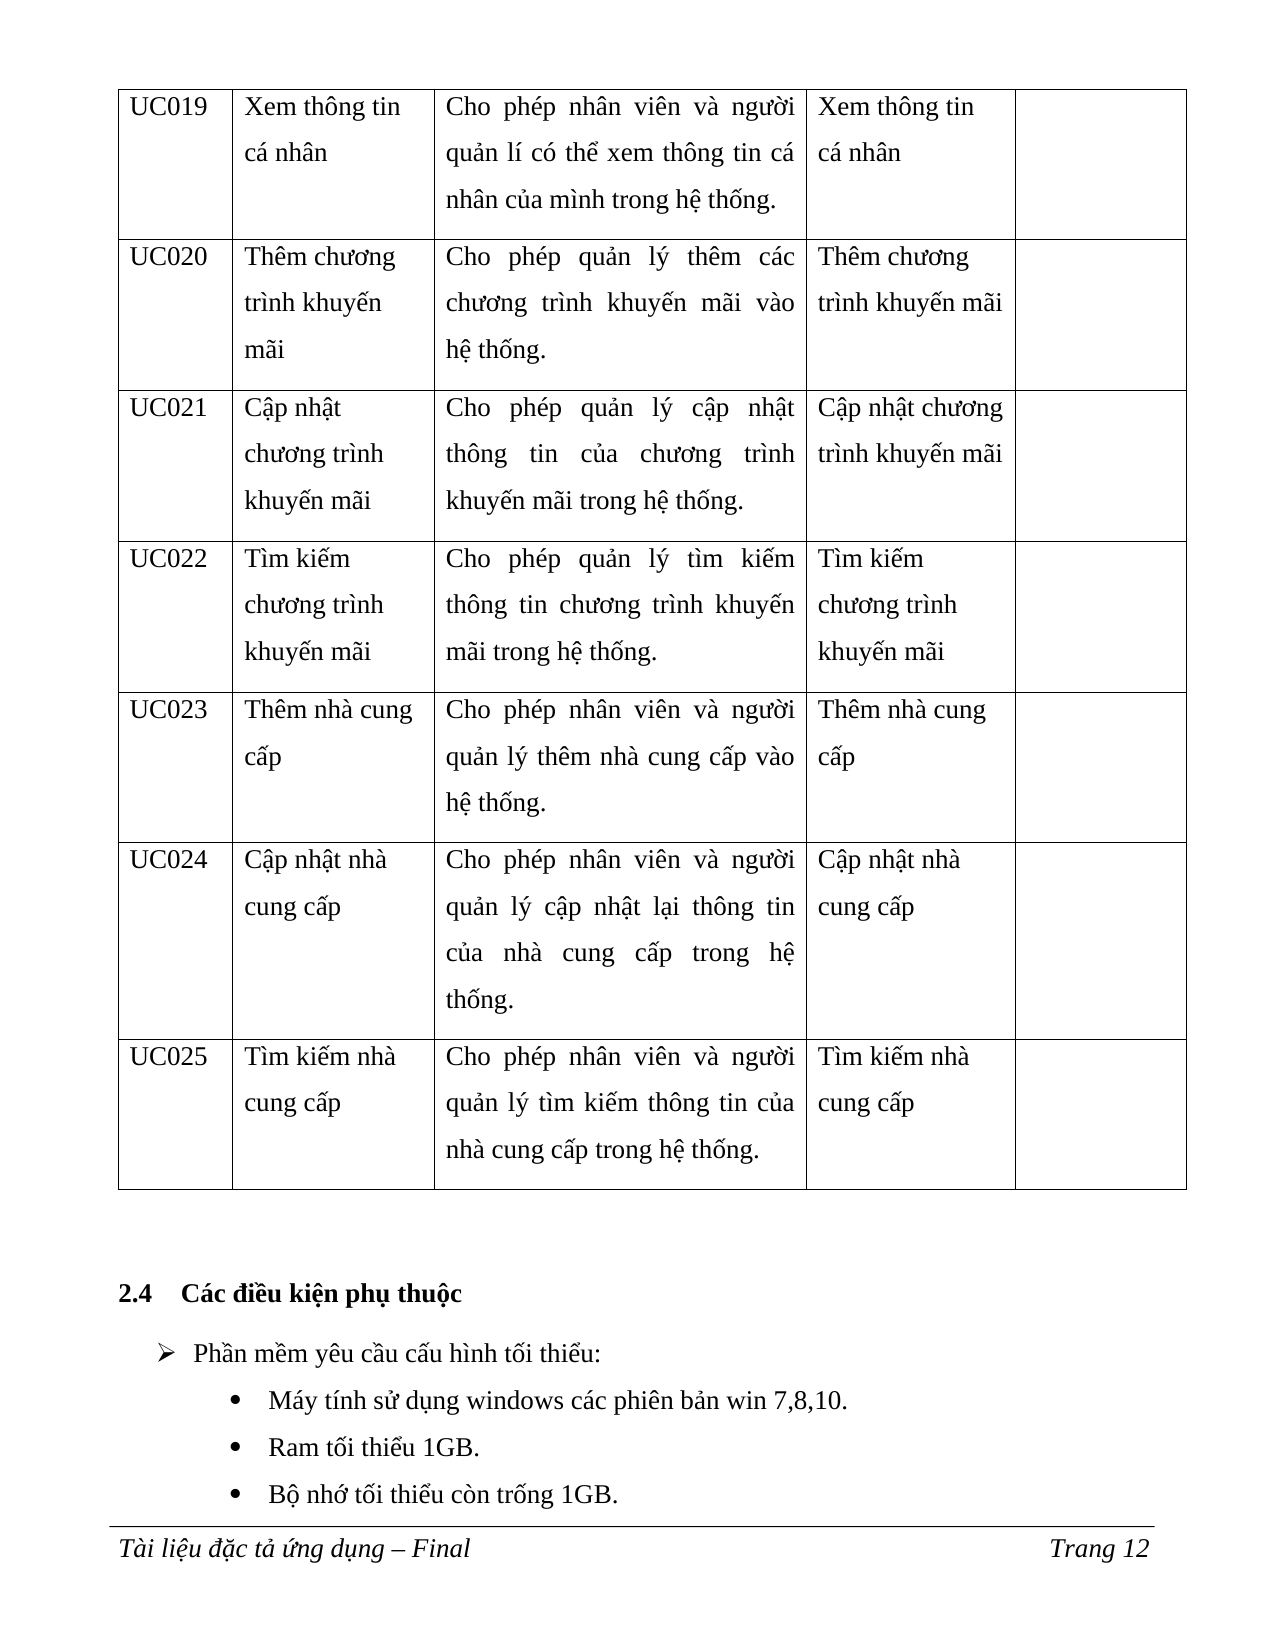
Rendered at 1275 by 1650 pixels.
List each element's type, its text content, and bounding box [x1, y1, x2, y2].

table_cell Tìm kiếm nhà cung cấp [807, 1040, 1015, 1189]
table_cell [1016, 843, 1186, 1039]
table_cell UC021 [119, 391, 232, 541]
table_cell [1016, 391, 1186, 541]
table_cell Cho phép nhân viên và người quản lý thêm nhà cung cấp vào hệ thống. [435, 693, 806, 842]
list Bộ nhớ tối thiểu còn trống 1GB. [231, 1478, 1186, 1509]
table_cell Cho phép nhân viên và người quản lí có thể xem thông tin cá nhân của mình trong hệ thống. [435, 90, 806, 239]
table_cell Thêm nhà cung cấp [807, 693, 1015, 842]
table_cell Tìm kiếm chương trình khuyến mãi [233, 542, 434, 692]
list Ram tối thiểu 1GB. [231, 1431, 1186, 1462]
table_cell Cho phép quản lý cập nhật thông tin của chương trình khuyến mãi trong hệ thống. [435, 391, 806, 541]
table_cell UC019 [119, 90, 232, 239]
table_cell [1016, 90, 1186, 239]
list Máy tính sử dụng windows các phiên bản win 7,8,10. [231, 1384, 1186, 1416]
table_cell Cho phép quản lý thêm các chương trình khuyến mãi vào hệ thống. [435, 240, 806, 390]
table_cell UC025 [119, 1040, 232, 1189]
table_cell UC020 [119, 240, 232, 390]
table_cell Cập nhật nhà cung cấp [807, 843, 1015, 1039]
table_cell Cho phép nhân viên và người quản lý cập nhật lại thông tin của nhà cung cấp trong hệ thống. [435, 843, 806, 1039]
table_cell Tìm kiếm chương trình khuyến mãi [807, 542, 1015, 692]
table_cell Thêm chương trình khuyến mãi [233, 240, 434, 390]
table_cell Cập nhật nhà cung cấp [233, 843, 434, 1039]
table_cell UC024 [119, 843, 232, 1039]
table_cell Cho phép nhân viên và người quản lý tìm kiếm thông tin của nhà cung cấp trong hệ thống. [435, 1040, 806, 1189]
table_cell Cho phép quản lý tìm kiếm thông tin chương trình khuyến mãi trong hệ thống. [435, 542, 806, 692]
table_cell [1016, 1040, 1186, 1189]
table_cell Tìm kiếm nhà cung cấp [233, 1040, 434, 1189]
table_cell UC022 [119, 542, 232, 692]
table_cell [1016, 240, 1186, 390]
table_cell Cập nhật chương trình khuyến mãi [233, 391, 434, 541]
table_cell UC023 [119, 693, 232, 842]
table_cell [1016, 693, 1186, 842]
table_cell Xem thông tin cá nhân [807, 90, 1015, 239]
table_cell Cập nhật chương trình khuyến mãi [807, 391, 1015, 541]
table_cell [1016, 542, 1186, 692]
list Phần mềm yêu cầu cấu hình tối thiểu: [156, 1337, 1186, 1369]
table_cell Thêm chương trình khuyến mãi [807, 240, 1015, 390]
subtitle Các điều kiện phụ thuộc [118, 1277, 1186, 1308]
table_cell Xem thông tin cá nhân [233, 90, 434, 239]
table_cell Thêm nhà cung cấp [233, 693, 434, 842]
